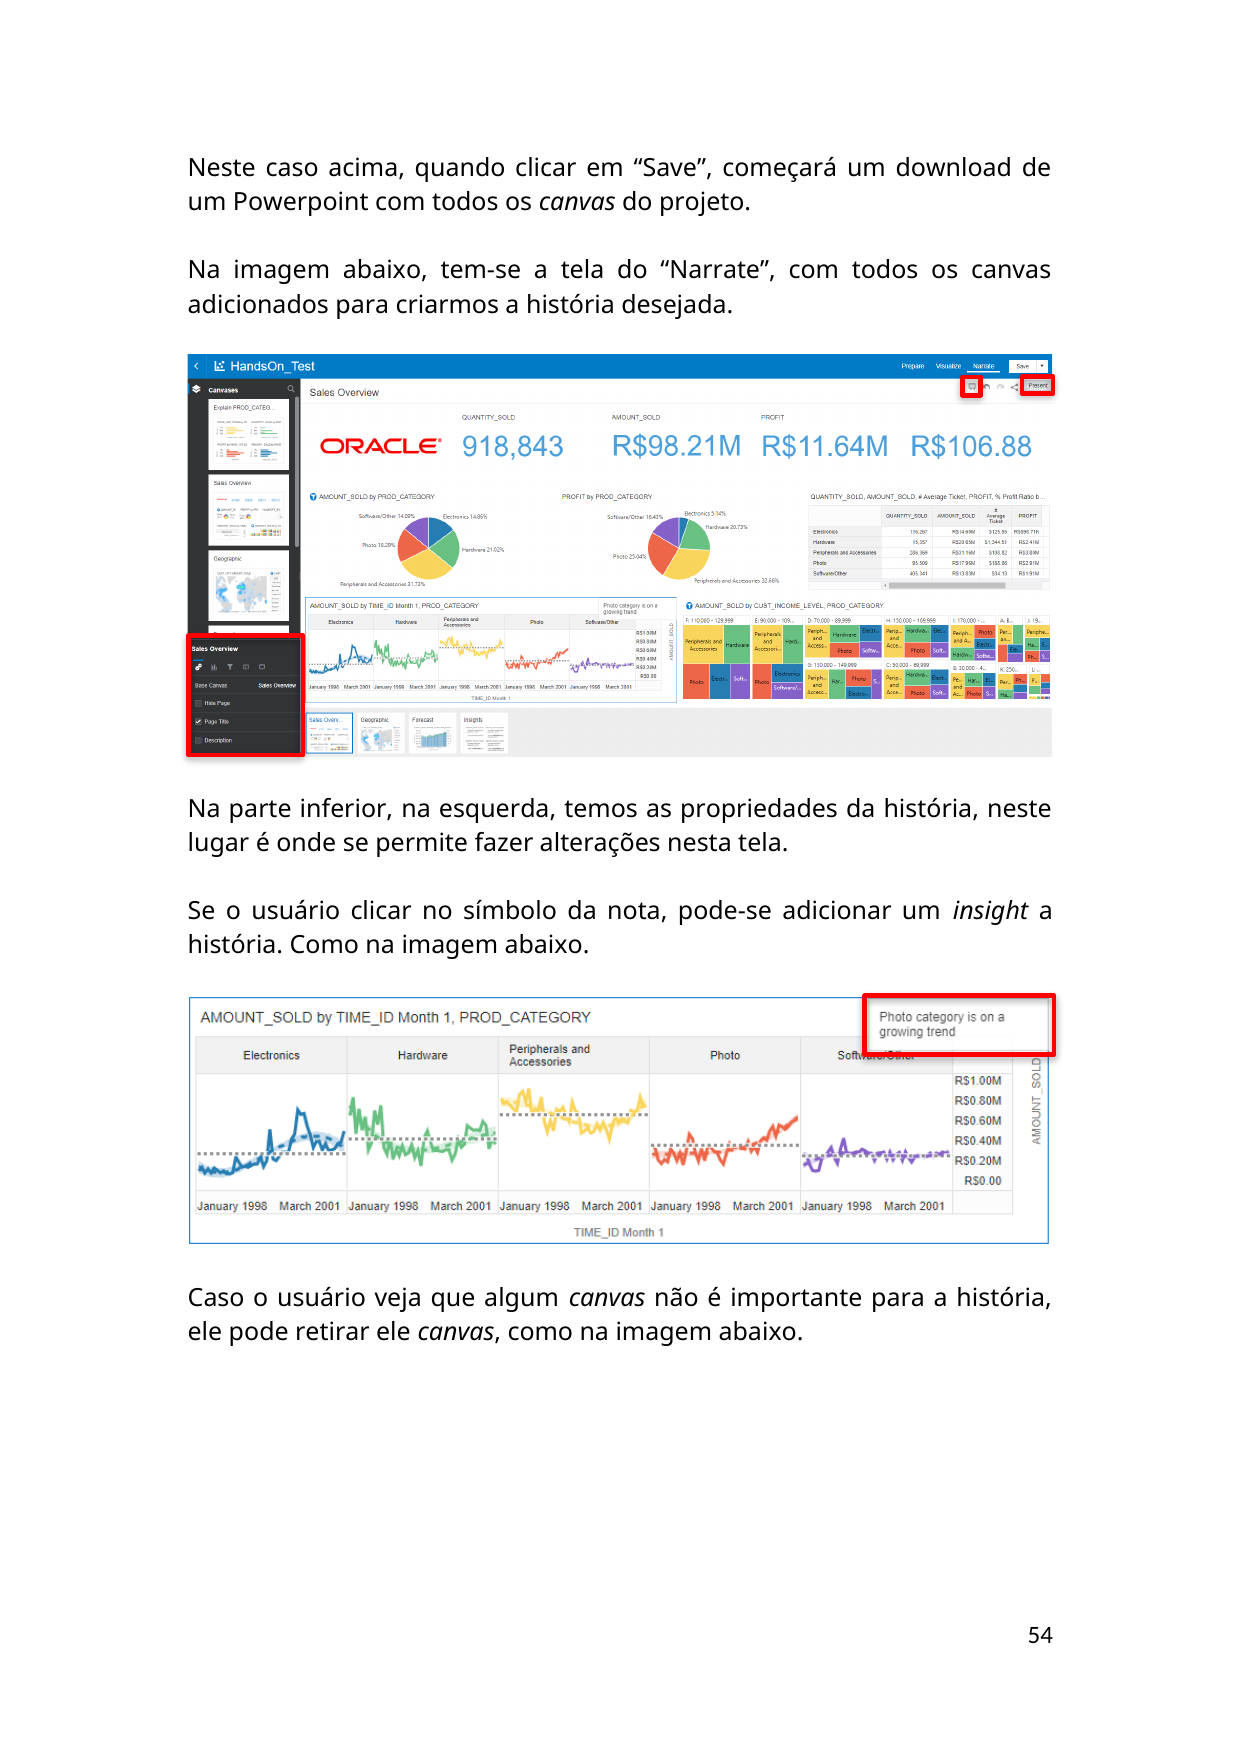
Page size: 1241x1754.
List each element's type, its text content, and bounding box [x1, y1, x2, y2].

text Se o usuário clicar no símbolo da nota, pode-se adicionar um insight a história. Como na imagem abaixo. [187, 893, 1053, 961]
picture [187, 354, 1053, 757]
text Caso o usuário veja que algum canvas não é importante para a história, ele pode retirar ele canvas, como na imagem abaixo. [187, 1279, 1053, 1348]
picture [1024, 379, 1051, 391]
text Neste caso acima, quando clicar em “Save”, começará um download de um Powerpoint com todos os canvas do projeto. [187, 150, 1053, 218]
picture [867, 998, 1052, 1052]
text Na parte inferior, na esquerda, temos as propriedades da história, neste lugar é onde se permite fazer alterações nesta tela. [187, 791, 1053, 859]
picture [191, 638, 301, 753]
picture [187, 995, 1053, 1246]
text Na imagem abaixo, tem-se a tela do “Narrate”, com todos os canvas adicionados para criarmos a história desejada. [187, 252, 1053, 320]
